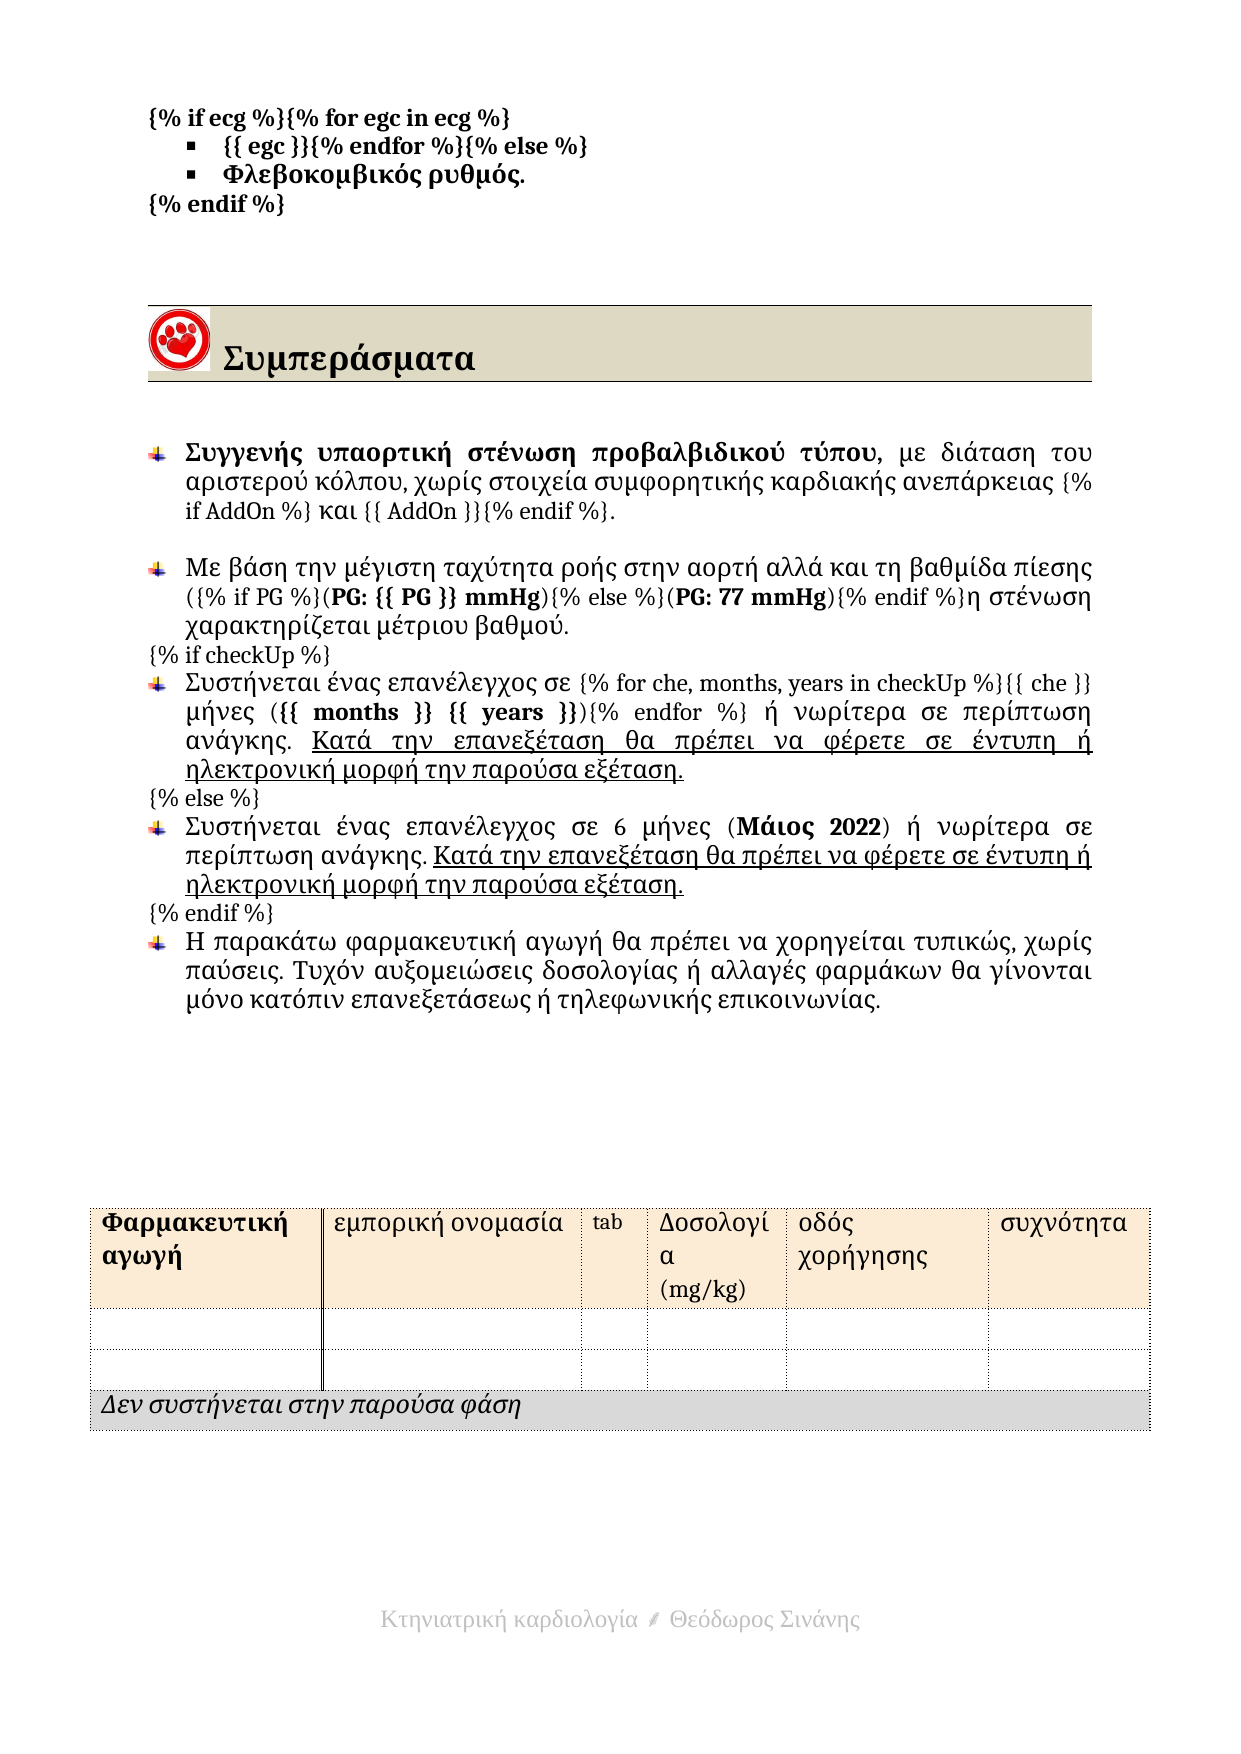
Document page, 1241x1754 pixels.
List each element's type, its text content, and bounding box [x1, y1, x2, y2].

picture [148, 445, 166, 462]
text {% if ecg %}{% for egc in ecg %} [148, 103, 1092, 132]
table_cell [648, 1349, 787, 1390]
table_cell [324, 1308, 581, 1349]
table_header tab [581, 1208, 648, 1308]
table_cell [324, 1349, 581, 1390]
table_cell [90, 1308, 321, 1349]
table_header οδός χορήγησης [787, 1208, 989, 1308]
list Συστήνεται ένας επανέλεγχος σε {% for che, months, years in checkUp %}{{ che }} μήνες ({{ months }} {{ years }}){% endfor %} ή νωρίτερα σε περίπτωση ανάγκης. Κατά την επανεξέταση θα πρέπει να φέρετε σε έντυπη ή ηλεκτρονική μορφή την παρούσα εξέταση. [148, 669, 1092, 784]
table_cell [581, 1349, 648, 1390]
text {% else %} [148, 784, 1092, 813]
table_cell [90, 1349, 321, 1390]
list Συστήνεται ένας επανέλεγχος σε 6 μήνες (Μάιος 2022) ή νωρίτερα σε περίπτωση ανάγκης. Κατά την επανεξέταση θα πρέπει να φέρετε σε έντυπη ή ηλεκτρονική μορφή την παρούσα εξέταση. [148, 813, 1092, 899]
picture [147, 307, 211, 371]
table_cell [787, 1349, 989, 1390]
table_header συχνότητα [989, 1208, 1150, 1308]
picture [148, 934, 166, 951]
picture [148, 819, 166, 836]
subtitle Συμπεράσματα [148, 306, 1092, 381]
text {% if checkUp %} [148, 641, 1092, 669]
table_cell [648, 1308, 787, 1349]
list Με βάση την μέγιστη ταχύτητα ροής στην αορτή αλλά και τη βαθμίδα πίεσης ({% if PG %}(PG: {{ PG }} mmHg){% else %}(PG: 77 mmHg){% endif %}η στένωση χαρακτηρίζεται μέτριου βαθμού. [148, 554, 1092, 641]
table_header Φαρμακευτική αγωγή [90, 1208, 321, 1308]
list Φλεβοκομβικός ρυθμός. [185, 161, 1092, 190]
picture [148, 675, 166, 692]
text {% endif %} [148, 190, 1092, 218]
picture [148, 560, 166, 577]
text {% endif %} [148, 899, 1092, 928]
table_cell [787, 1308, 989, 1349]
table_cell [989, 1349, 1150, 1390]
list Η παρακάτω φαρμακευτική αγωγή θα πρέπει να χορηγείται τυπικώς, χωρίς παύσεις. Τυχόν αυξομειώσεις δοσολογίας ή αλλαγές φαρμάκων θα γίνονται μόνο κατόπιν επανεξετάσεως ή τηλεφωνικής επικοινωνίας. [148, 928, 1092, 1014]
list Συγγενής υπαορτική στένωση προβαλβιδικού τύπου, με διάταση του αριστερού κόλπου, χωρίς στοιχεία συμφορητικής καρδιακής ανεπάρκειας {% if AddOn %} και {{ AddOn }}{% endif %}. [148, 439, 1092, 526]
table_cell Δεν συστήνεται στην παρούσα φάση [90, 1390, 1150, 1430]
table_cell [581, 1308, 648, 1349]
table_cell [989, 1308, 1150, 1349]
list {{ egc }}{% endfor %}{% else %} [185, 132, 1092, 161]
table_header Δοσολογία (mg/kg) [648, 1208, 787, 1308]
table_header εμπορική ονομασία [322, 1208, 581, 1308]
